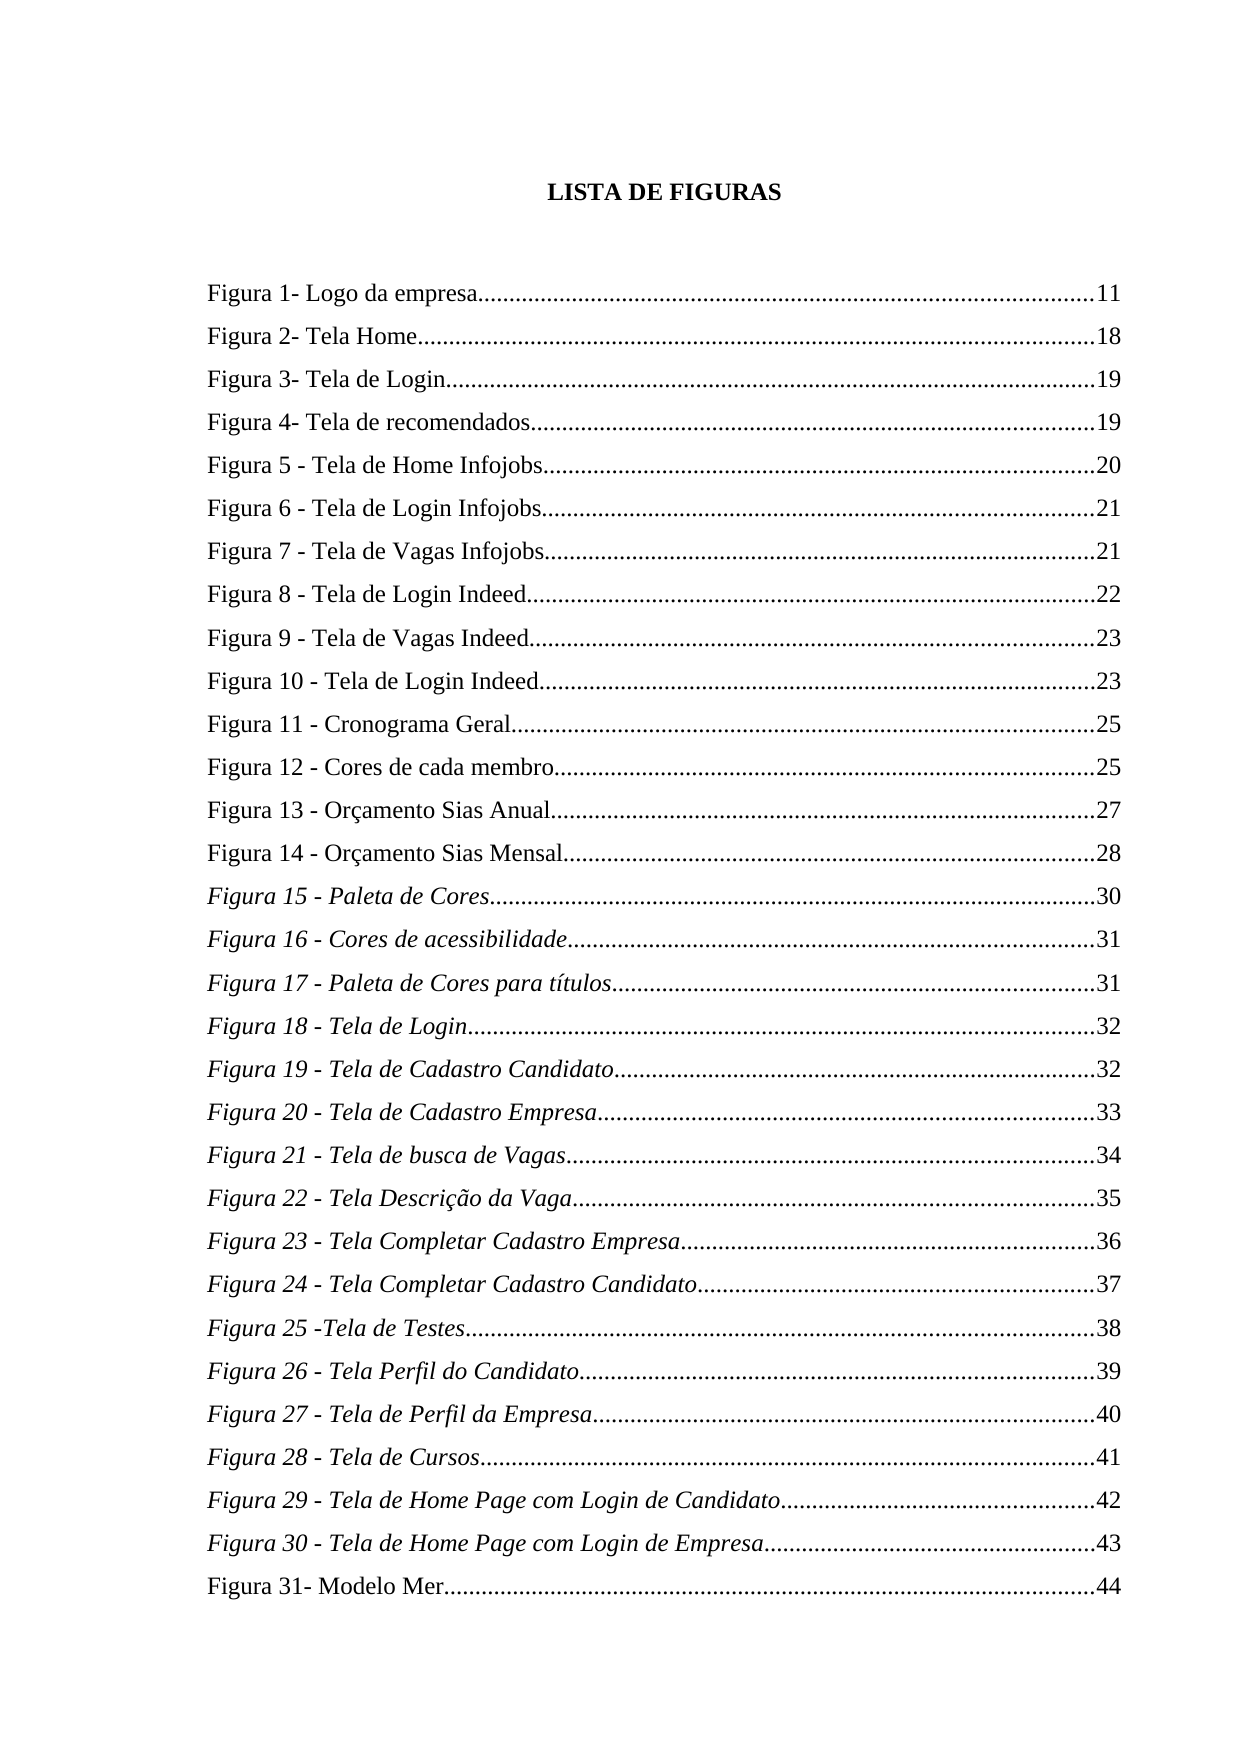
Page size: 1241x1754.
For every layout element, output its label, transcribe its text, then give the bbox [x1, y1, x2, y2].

text Figura 6 - Tela de Login Infojobs 21 [177, 493, 1122, 522]
text Figura 31- Modelo Mer 44 [177, 1571, 1122, 1600]
text Figura 2- Tela Home 18 [177, 321, 1122, 349]
text Figura 19 - Tela de Cadastro Candidato 32 [177, 1054, 1122, 1083]
text Figura 4- Tela de recomendados 19 [177, 407, 1122, 436]
text Figura 14 - Orçamento Sias Mensal 28 [177, 838, 1122, 867]
text Figura 25 -Tela de Testes 38 [177, 1313, 1122, 1341]
text Figura 29 - Tela de Home Page com Login de Candidato 42 [177, 1485, 1122, 1514]
text Figura 8 - Tela de Login Indeed 22 [177, 579, 1122, 608]
text Figura 3- Tela de Login 19 [177, 364, 1122, 393]
text Figura 12 - Cores de cada membro 25 [177, 752, 1122, 781]
text Figura 16 - Cores de acessibilidade 31 [177, 924, 1122, 953]
text Figura 30 - Tela de Home Page com Login de Empresa 43 [177, 1528, 1122, 1557]
text Figura 10 - Tela de Login Indeed 23 [177, 666, 1122, 694]
text Figura 28 - Tela de Cursos 41 [177, 1442, 1122, 1471]
text Figura 13 - Orçamento Sias Anual 27 [177, 795, 1122, 824]
text Figura 23 - Tela Completar Cadastro Empresa 36 [177, 1226, 1122, 1255]
text LISTA DE FIGURAS [177, 177, 1122, 206]
text Figura 11 - Cronograma Geral 25 [177, 709, 1122, 738]
text Figura 9 - Tela de Vagas Indeed 23 [177, 623, 1122, 651]
text Figura 7 - Tela de Vagas Infojobs 21 [177, 536, 1122, 565]
text Figura 5 - Tela de Home Infojobs 20 [177, 450, 1122, 479]
text Figura 21 - Tela de busca de Vagas 34 [177, 1140, 1122, 1169]
text Figura 24 - Tela Completar Cadastro Candidato 37 [177, 1269, 1122, 1298]
text Figura 18 - Tela de Login 32 [177, 1011, 1122, 1039]
text Figura 27 - Tela de Perfil da Empresa 40 [177, 1399, 1122, 1428]
text Figura 15 - Paleta de Cores 30 [177, 881, 1122, 910]
text Figura 26 - Tela Perfil do Candidato 39 [177, 1356, 1122, 1384]
text Figura 22 - Tela Descrição da Vaga 35 [177, 1183, 1122, 1212]
text Figura 17 - Paleta de Cores para títulos 31 [177, 968, 1122, 996]
text Figura 20 - Tela de Cadastro Empresa 33 [177, 1097, 1122, 1126]
text Figura 1- Logo da empresa 11 [177, 278, 1122, 306]
